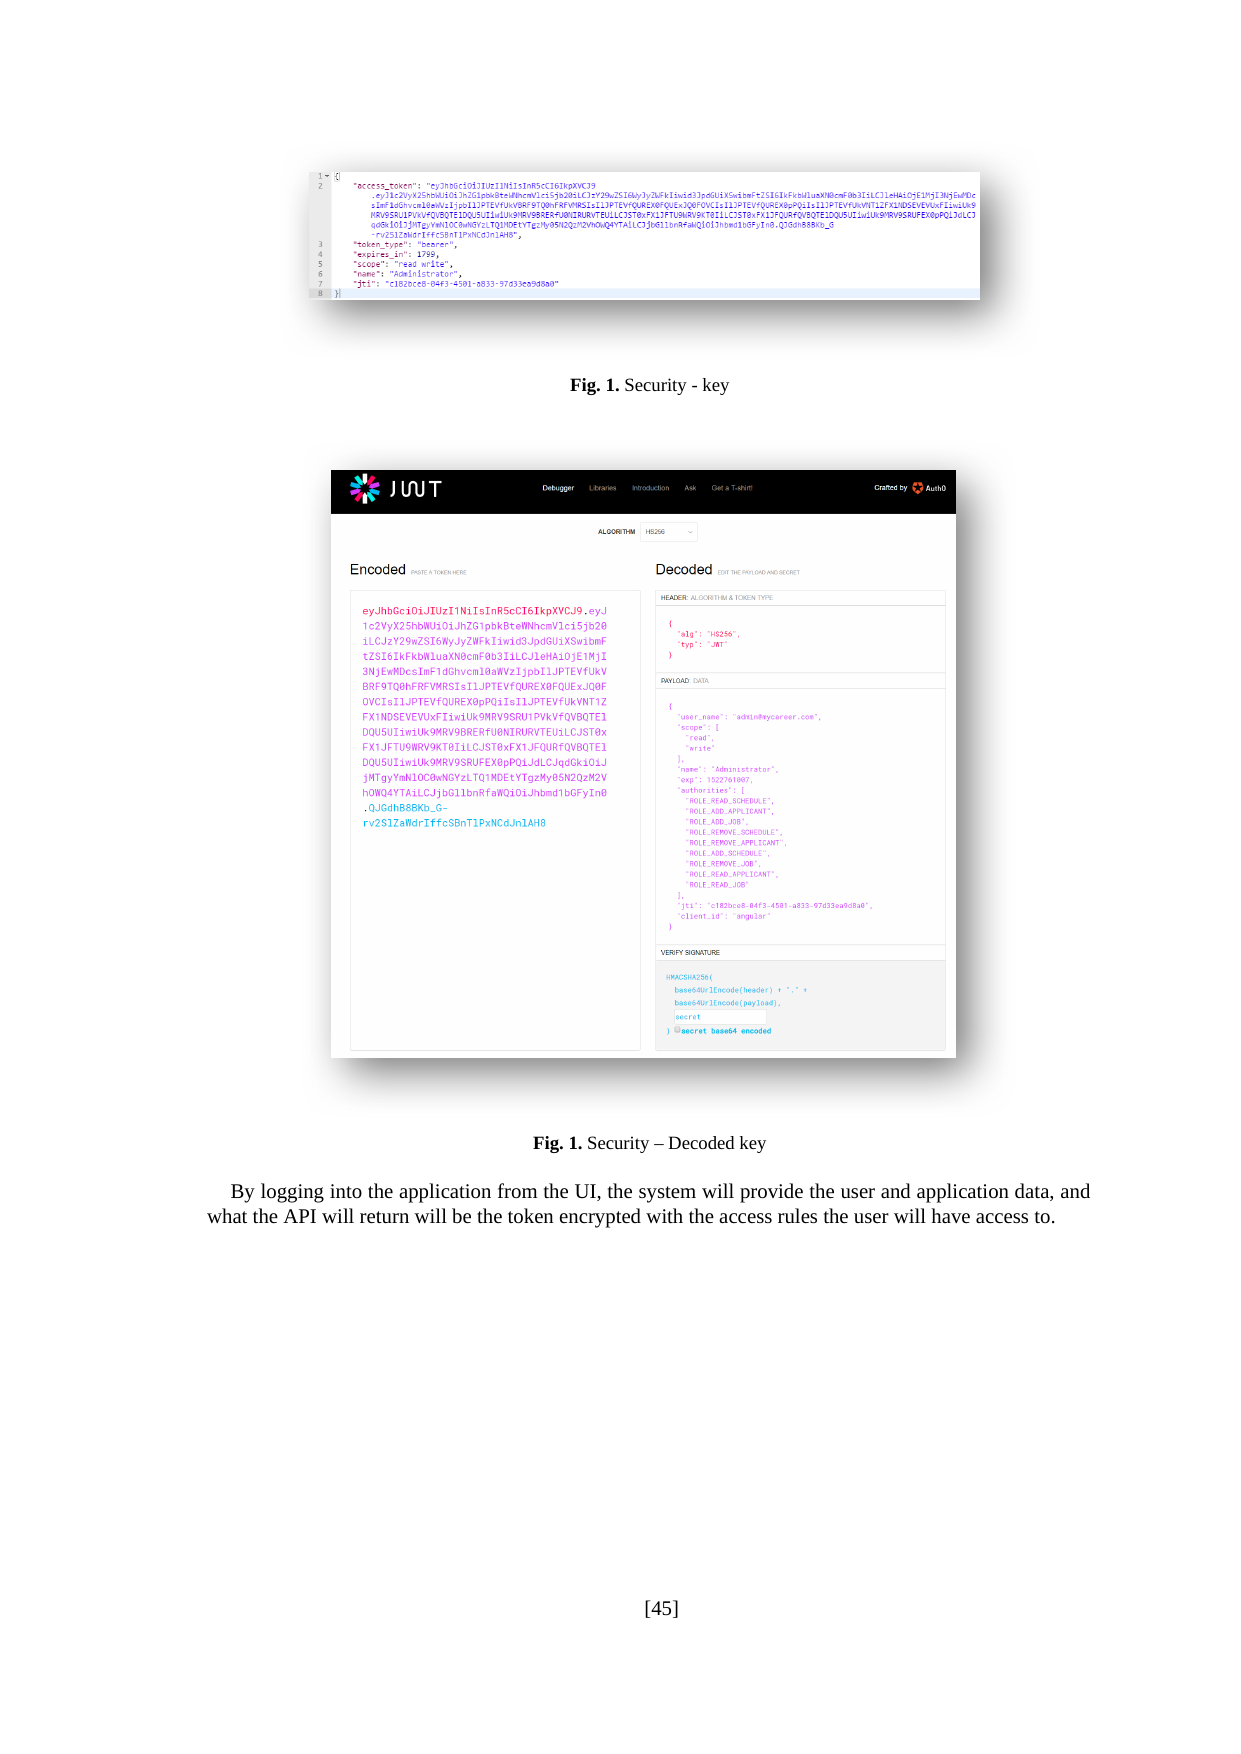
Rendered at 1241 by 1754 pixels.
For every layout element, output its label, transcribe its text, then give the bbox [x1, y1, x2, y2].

text By logging into the application from the UI, the system will provide the user and application data, and what the API will return will be the token encrypted with the access rules the user will have access to. [207, 1178, 1092, 1228]
picture [309, 172, 980, 300]
picture [331, 470, 956, 1058]
